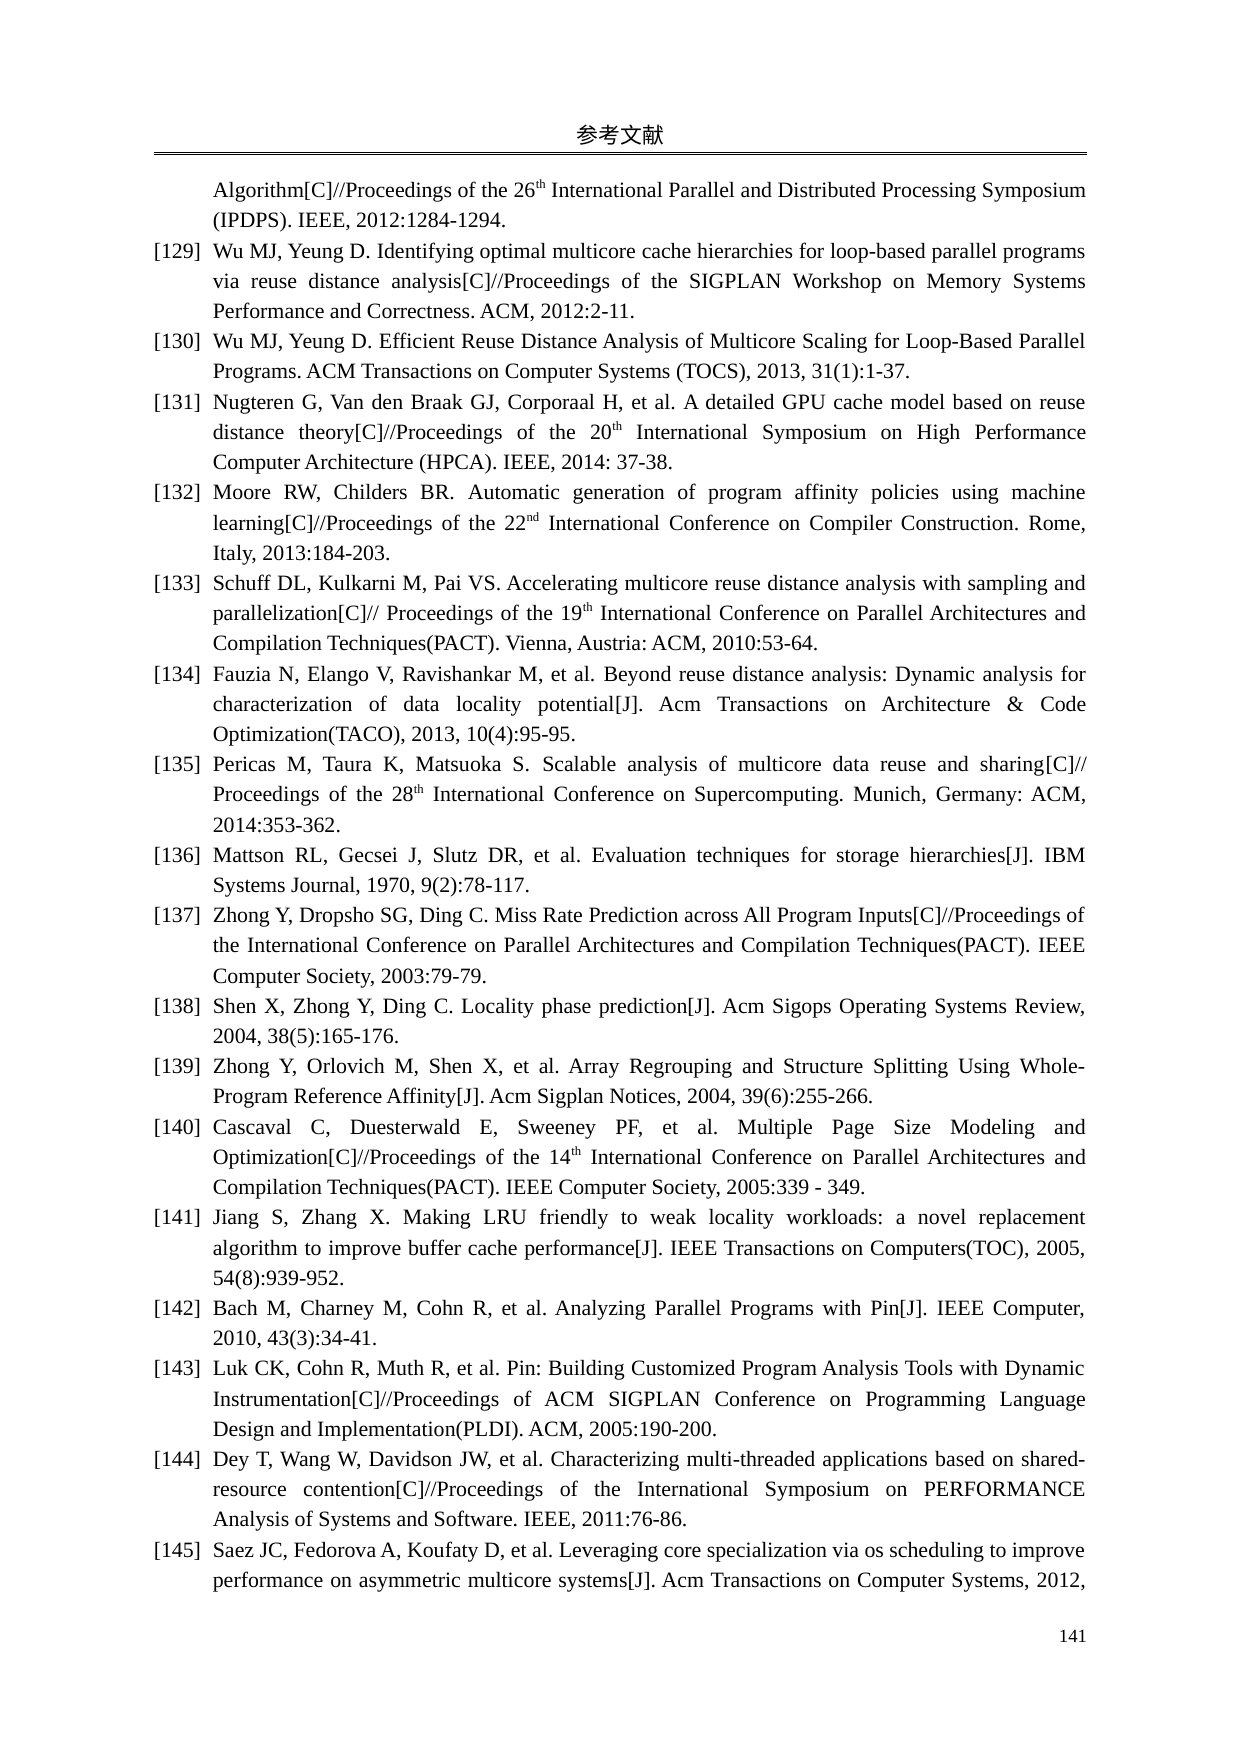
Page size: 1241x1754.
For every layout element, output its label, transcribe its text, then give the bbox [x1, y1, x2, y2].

list Luk CK, Cohn R, Muth R, et al. Pin: Building Customized Program Analysis Tools with Dynamic Instrumentation[C]//Proceedings of ACM SIGPLAN Conference on Programming Language Design and Implementation(PLDI). ACM, 2005:190-200. [153, 1355, 1087, 1441]
list Wu MJ, Yeung D. Identifying optimal multicore cache hierarchies for loop-based parallel programs via reuse distance analysis[C]//Proceedings of the SIGPLAN Workshop on Memory Systems Performance and Correctness. ACM, 2012:2-11. [153, 238, 1087, 323]
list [153, 1537, 1087, 1592]
list Fauzia N, Elango V, Ravishankar M, et al. Beyond reuse distance analysis: Dynamic analysis for characterization of data locality potential[J]. Acm Transactions on Architecture & Code Optimization(TACO), 2013, 10(4):95-95. [153, 661, 1087, 746]
list Shen X, Zhong Y, Ding C. Locality phase prediction[J]. Acm Sigops Operating Systems Review, 2004, 38(5):165-176. [153, 993, 1087, 1048]
list Schuff DL, Kulkarni M, Pai VS. Accelerating multicore reuse distance analysis with sampling and parallelization[C]// Proceedings of the 19th International Conference on Parallel Architectures and Compilation Techniques(PACT). Vienna, Austria: ACM, 2010:53-64. [153, 570, 1087, 656]
list Moore RW, Childers BR. Automatic generation of program affinity policies using machine learning[C]//Proceedings of the 22nd International Conference on Compiler Construction. Rome, Italy, 2013:184-203. [153, 479, 1087, 565]
list Cascaval C, Duesterwald E, Sweeney PF, et al. Multiple Page Size Modeling and Optimization[C]//Proceedings of the 14th International Conference on Parallel Architectures and Compilation Techniques(PACT). IEEE Computer Society, 2005:339 - 349. [153, 1114, 1087, 1199]
list Jiang S, Zhang X. Making LRU friendly to weak locality workloads: a novel replacement algorithm to improve buffer cache performance[J]. IEEE Transactions on Computers(TOC), 2005, 54(8):939-952. [153, 1204, 1087, 1290]
list Wu MJ, Yeung D. Efficient Reuse Distance Analysis of Multicore Scaling for Loop-Based Parallel Programs. ACM Transactions on Computer Systems (TOCS), 2013, 31(1):1-37. [153, 328, 1087, 384]
list Mattson RL, Gecsei J, Slutz DR, et al. Evaluation techniques for storage hierarchies[J]. IBM Systems Journal, 1970, 9(2):78-117. [153, 842, 1087, 897]
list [153, 177, 1087, 233]
list Zhong Y, Dropsho SG, Ding C. Miss Rate Prediction across All Program Inputs[C]//Proceedings of the International Conference on Parallel Architectures and Compilation Techniques(PACT). IEEE Computer Society, 2003:79-79. [153, 902, 1087, 988]
list Bach M, Charney M, Cohn R, et al. Analyzing Parallel Programs with Pin[J]. IEEE Computer, 2010, 43(3):34-41. [153, 1295, 1087, 1350]
list Zhong Y, Orlovich M, Shen X, et al. Array Regrouping and Structure Splitting Using Whole-Program Reference Affinity[J]. Acm Sigplan Notices, 2004, 39(6):255-266. [153, 1053, 1087, 1109]
list Pericas M, Taura K, Matsuoka S. Scalable analysis of multicore data reuse and sharing[C]// Proceedings of the 28th International Conference on Supercomputing. Munich, Germany: ACM, 2014:353-362. [153, 751, 1087, 837]
list Nugteren G, Van den Braak GJ, Corporaal H, et al. A detailed GPU cache model based on reuse distance theory[C]//Proceedings of the 20th International Symposium on High Performance Computer Architecture (HPCA). IEEE, 2014: 37-38. [153, 389, 1087, 474]
list Dey T, Wang W, Davidson JW, et al. Characterizing multi-threaded applications based on shared-resource contention[C]//Proceedings of the International Symposium on PERFORMANCE Analysis of Systems and Software. IEEE, 2011:76-86. [153, 1446, 1087, 1532]
